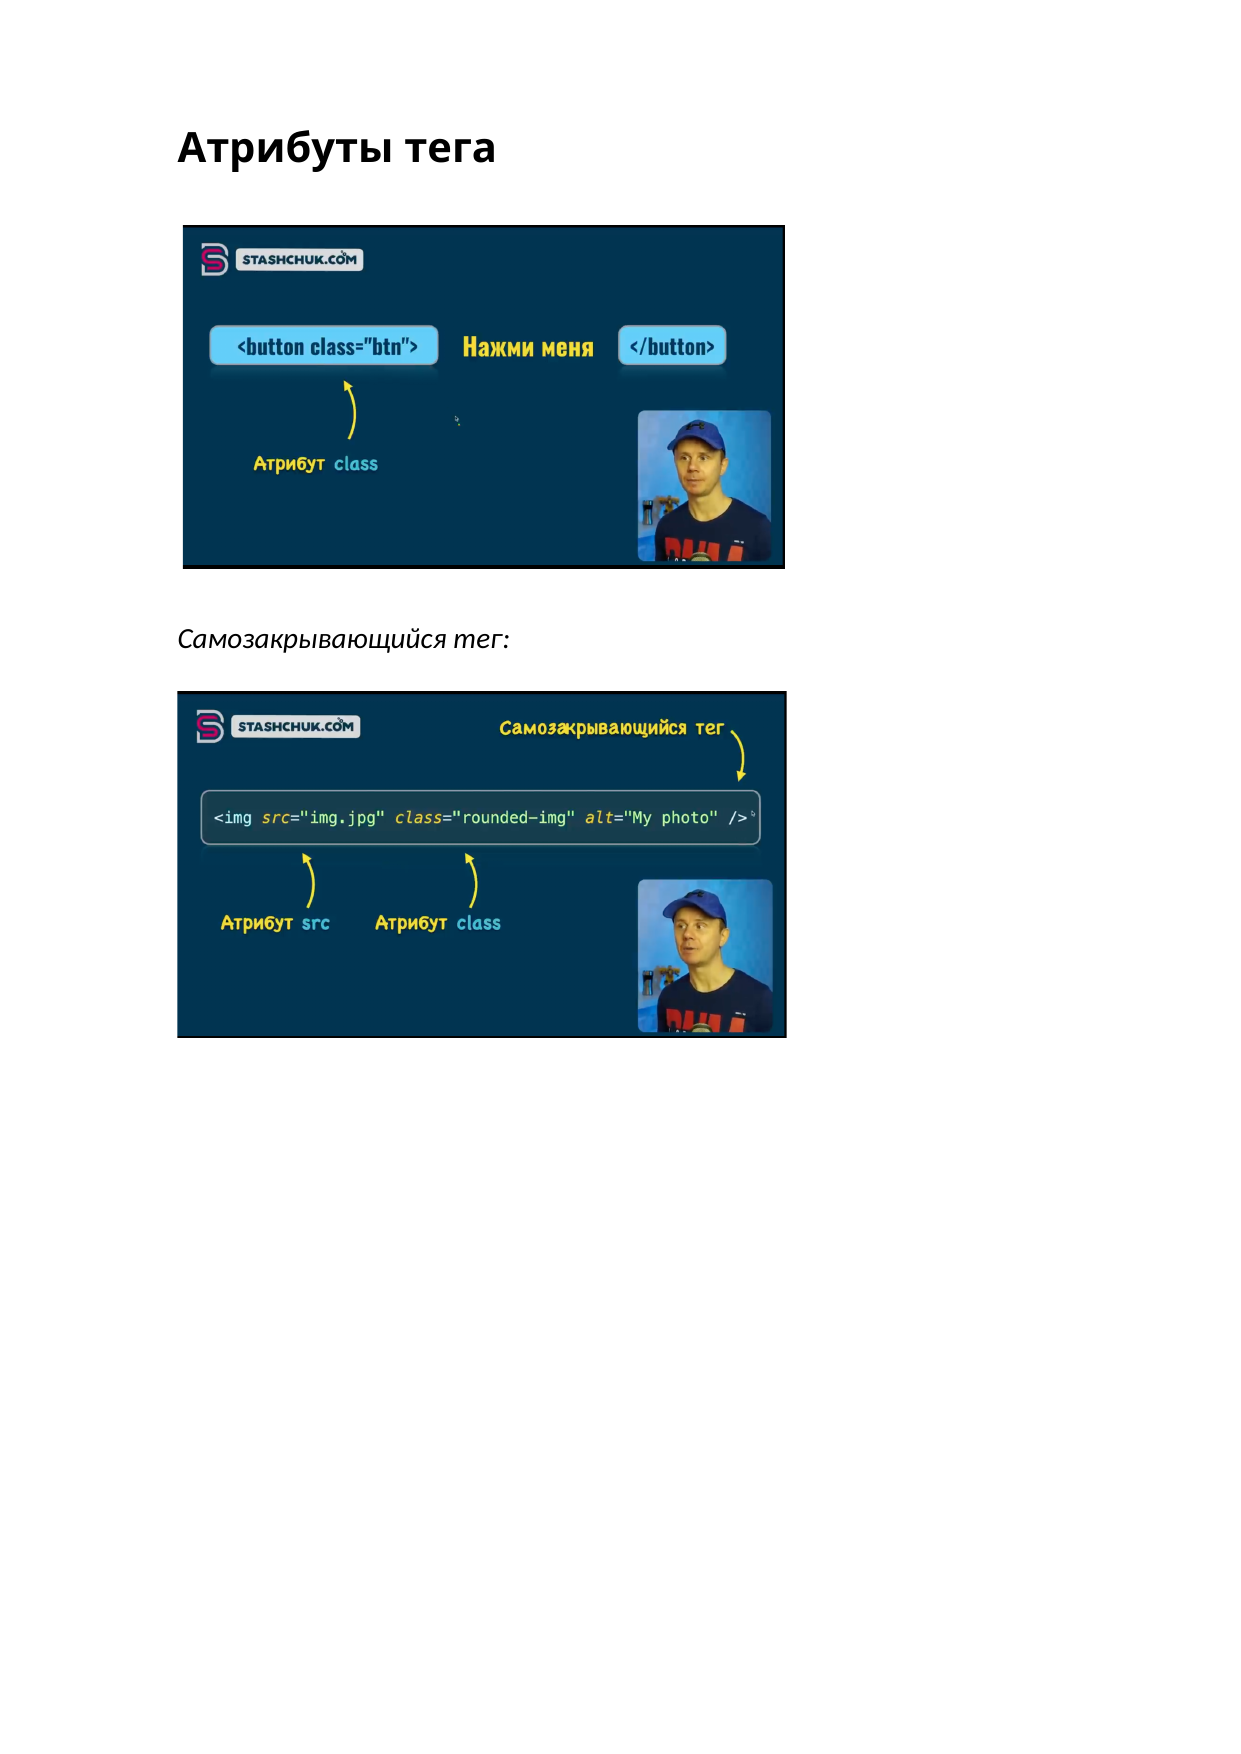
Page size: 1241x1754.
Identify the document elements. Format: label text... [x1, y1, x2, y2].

picture [182, 225, 785, 569]
text Атрибуты тега [177, 118, 1152, 175]
text Самозакрывающийся тег: [177, 620, 1152, 655]
picture [177, 691, 787, 1038]
